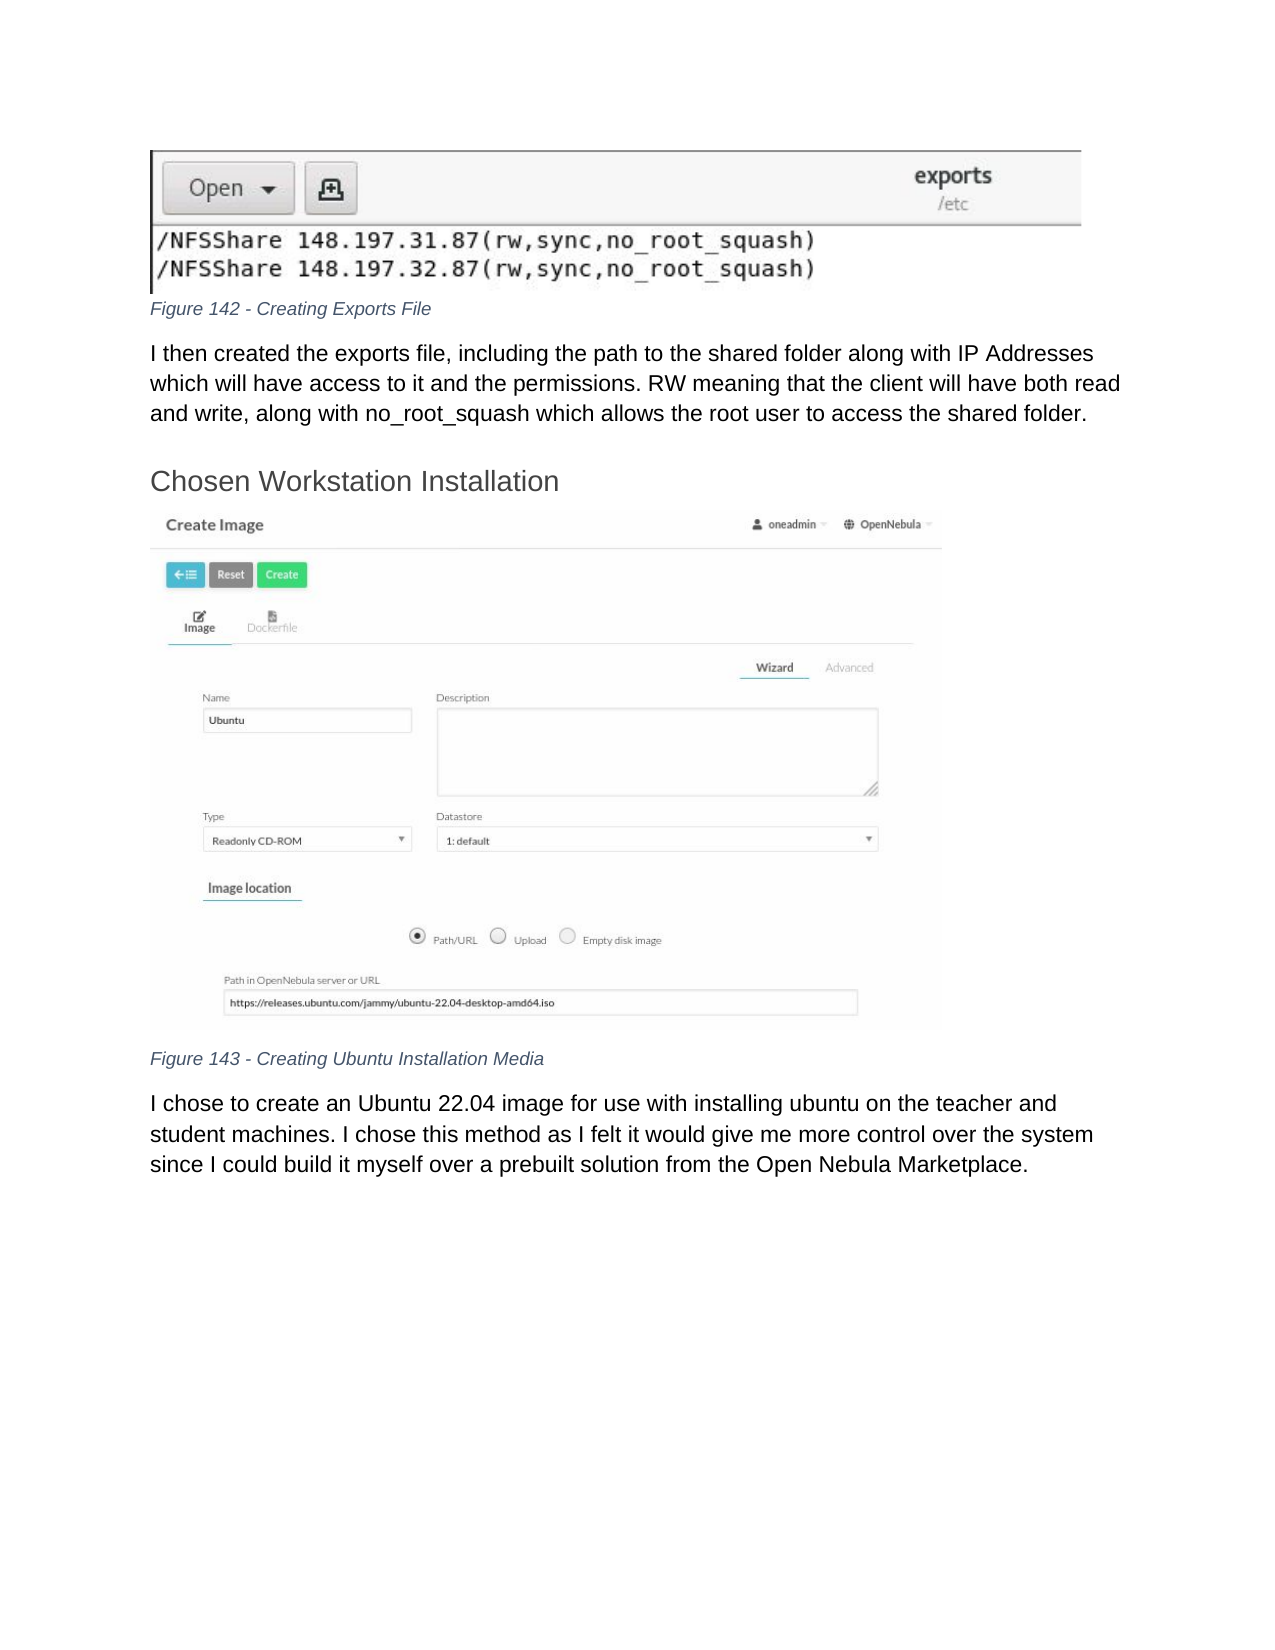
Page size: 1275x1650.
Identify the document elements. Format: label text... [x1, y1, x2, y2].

picture [150, 150, 1082, 294]
text Figure 143 - Creating Ubuntu Installation Media [150, 1048, 1125, 1069]
text Figure 142 - Creating Exports File [150, 298, 1125, 319]
text I then created the exports file, including the path to the shared folder along with IP Addresses which will have access to it and the permissions. RW meaning that the client will have both read and write, along with no_root_squash which allows the root user to access the shared folder. [150, 340, 1125, 427]
text I chose to create an Ubuntu 22.04 image for use with installing ubuntu on the teacher and student machines. I chose this method as I felt it would give me more control over the system since I could build it myself over a prebuilt solution from the Open Nebula Marketplace. [150, 1090, 1125, 1177]
subtitle Chosen Workstation Installation [150, 464, 1125, 497]
picture [150, 510, 942, 1030]
